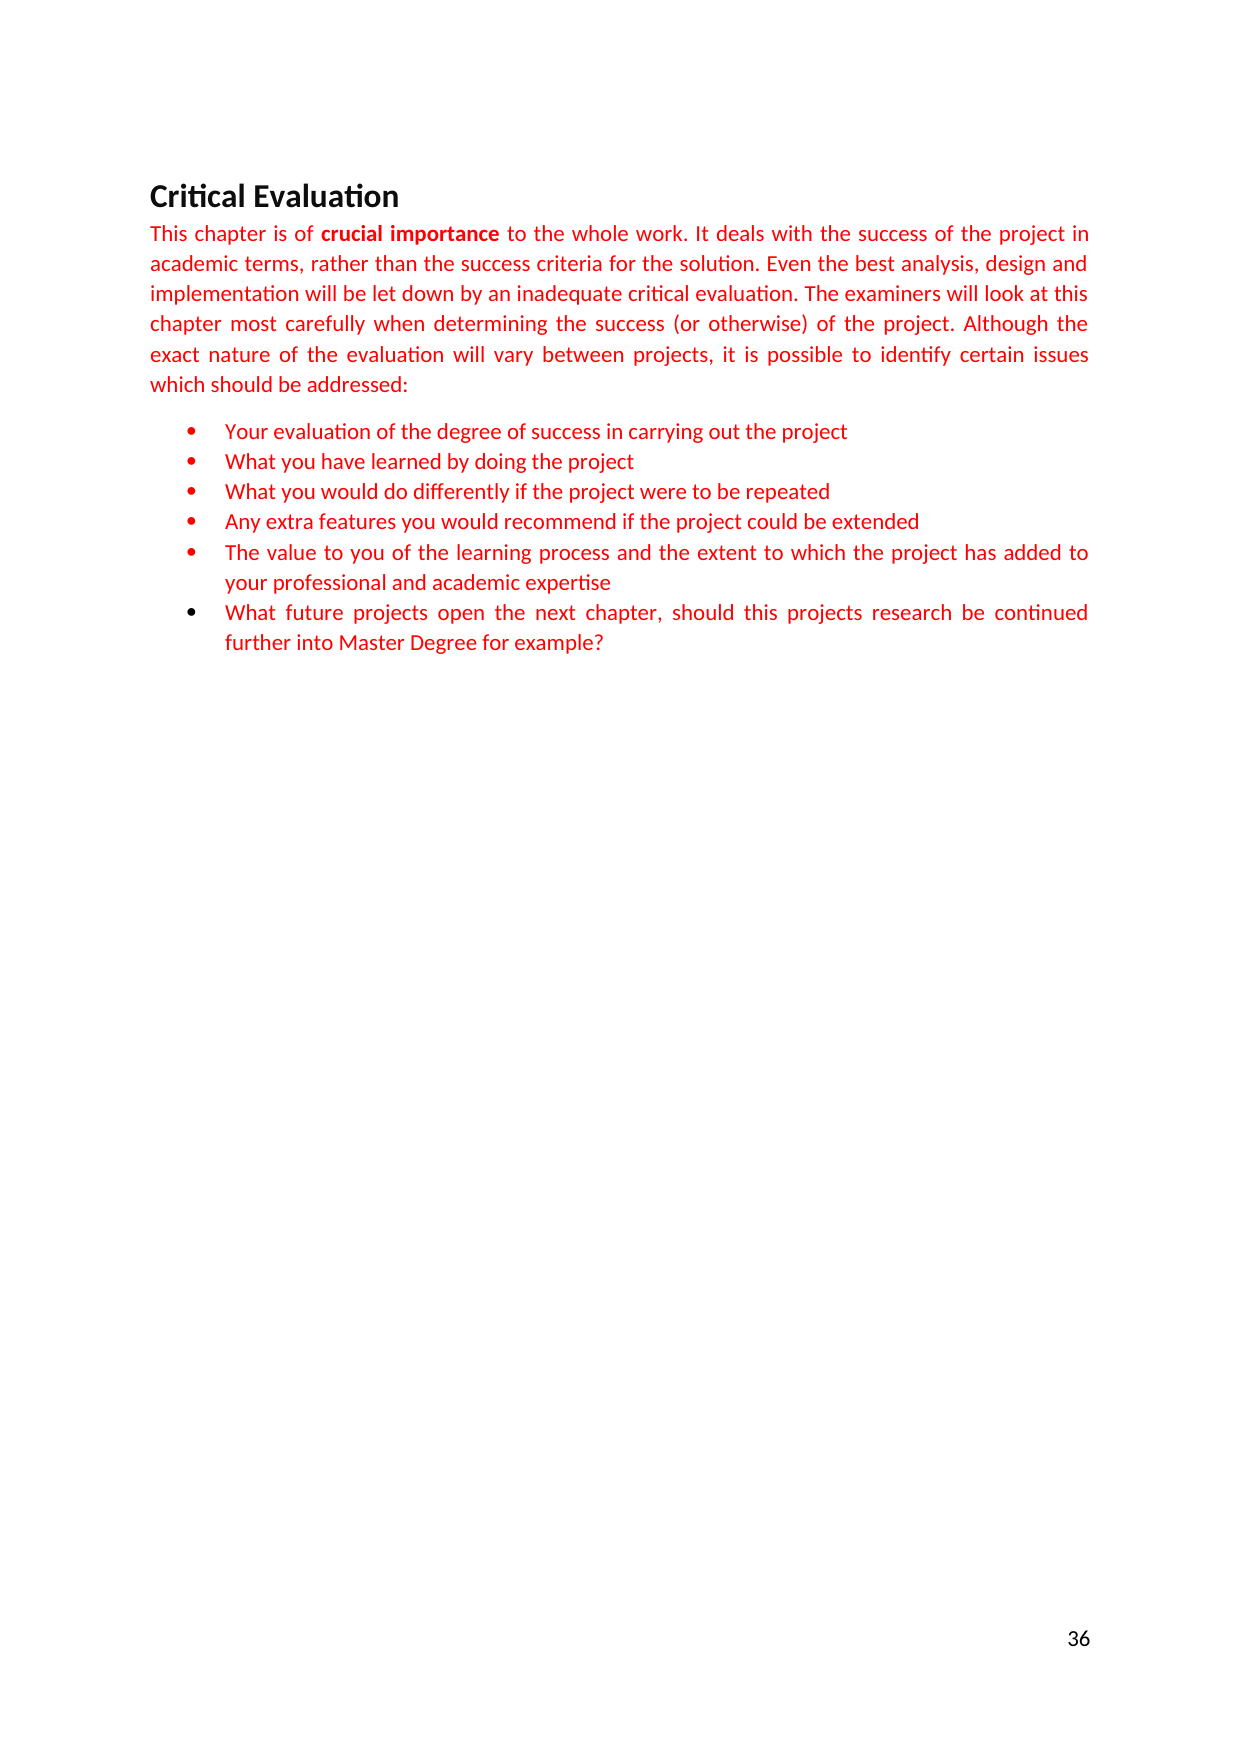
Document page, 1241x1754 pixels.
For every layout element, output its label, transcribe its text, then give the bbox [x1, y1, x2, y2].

list The value to you of the learning process and the extent to which the project has added to your professional and academic expertise [187, 538, 1090, 596]
list What you have learned by doing the project [187, 447, 1090, 475]
list What you would do differently if the project were to be repeated [187, 477, 1090, 505]
list Any extra features you would recommend if the project could be extended [187, 507, 1090, 536]
text This chapter is of crucial importance to the whole work. It deals with the success of the project in academic terms, rather than the success criteria for the solution. Even the best analysis, design and implementation will be let down by an inadequate critical evaluation. The examiners will look at this chapter most carefully when determining the success (or otherwise) of the project. Although the exact nature of the evaluation will vary between projects, it is possible to identify certain issues which should be addressed: [150, 219, 1090, 398]
list What future projects open the next chapter, should this projects research be continued further into Master Degree for example? [187, 598, 1090, 656]
subtitle Critical Evaluation [150, 175, 1090, 216]
list Your evaluation of the degree of success in carrying out the project [187, 417, 1090, 445]
